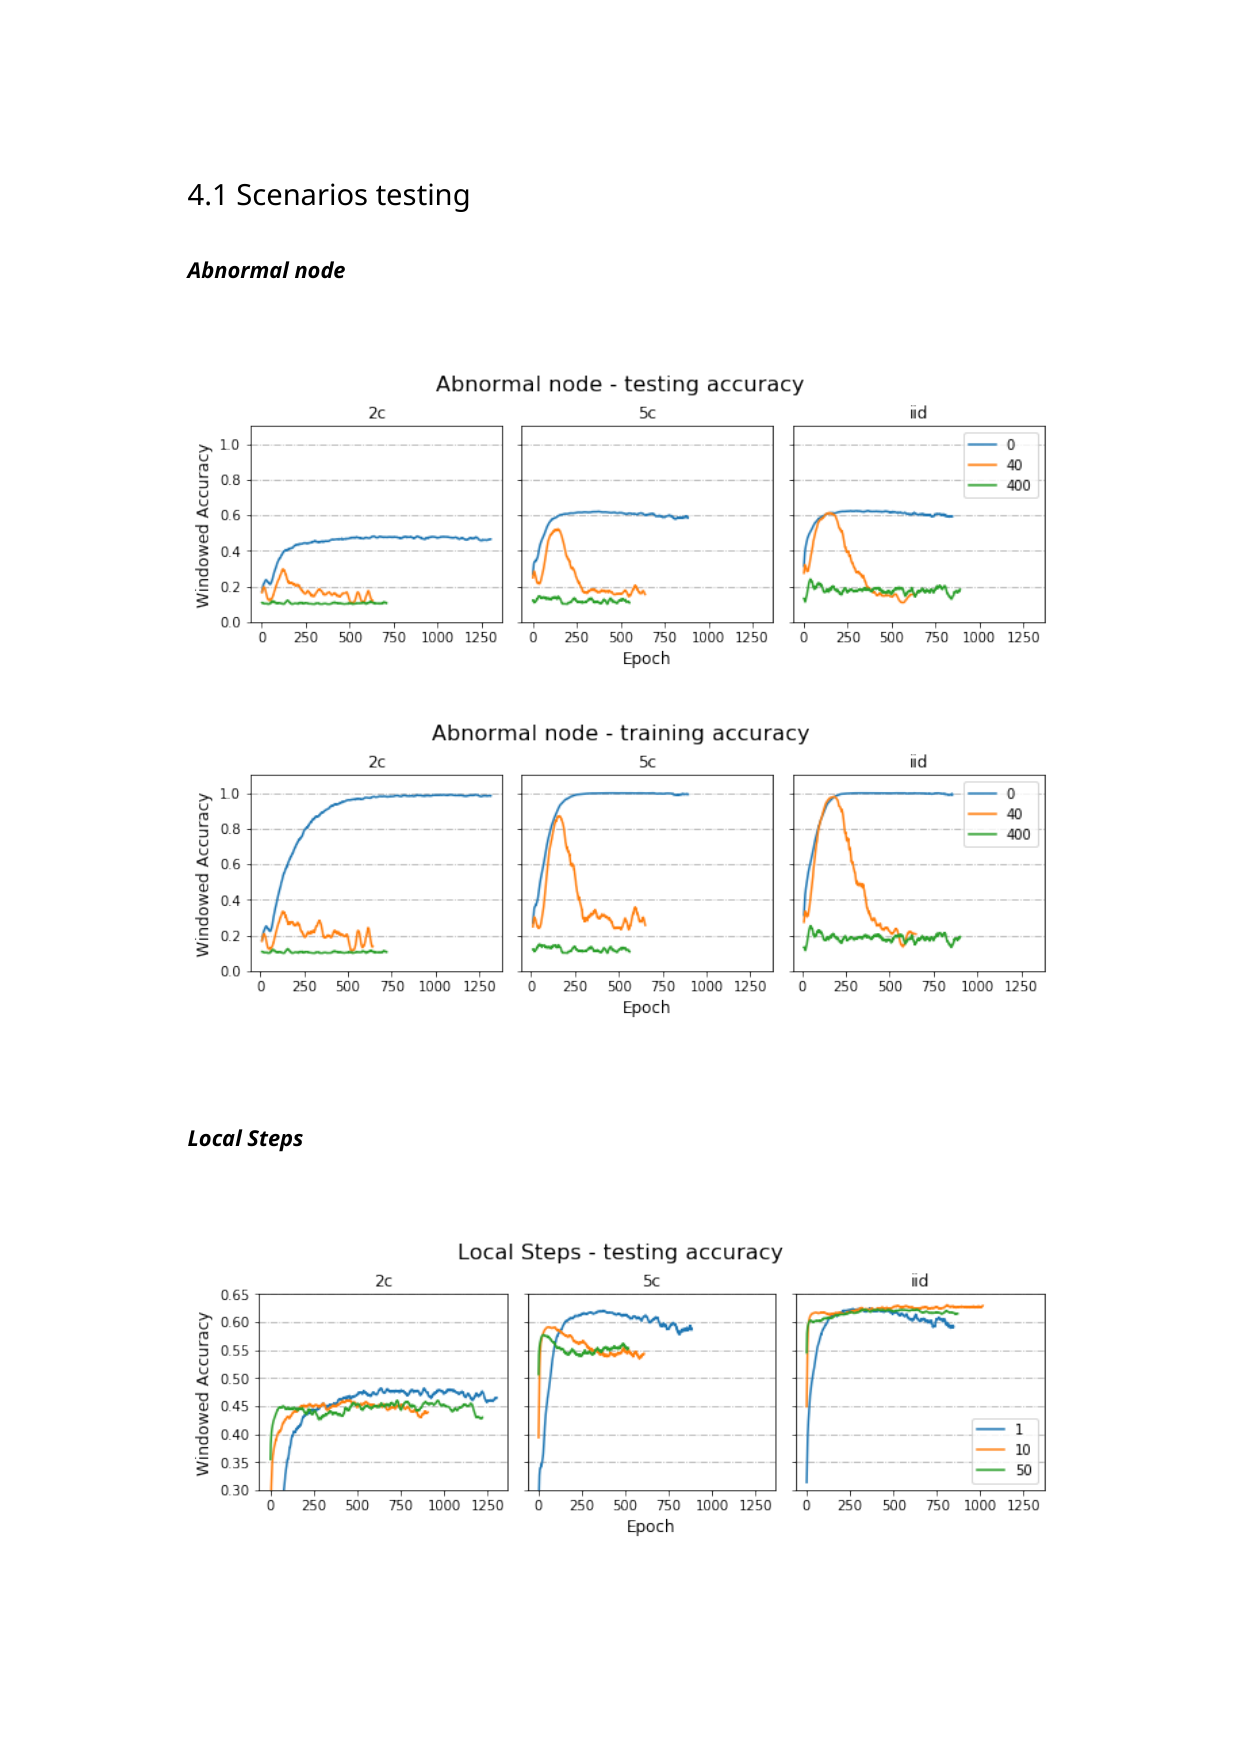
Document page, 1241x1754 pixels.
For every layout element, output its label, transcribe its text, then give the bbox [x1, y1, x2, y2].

picture [187, 366, 1053, 678]
text 4.1 Scenarios testing [187, 162, 1053, 227]
picture [187, 1234, 1053, 1546]
picture [187, 715, 1053, 1027]
text Abnormal node [187, 253, 1053, 286]
text Local Steps [187, 1121, 1053, 1154]
